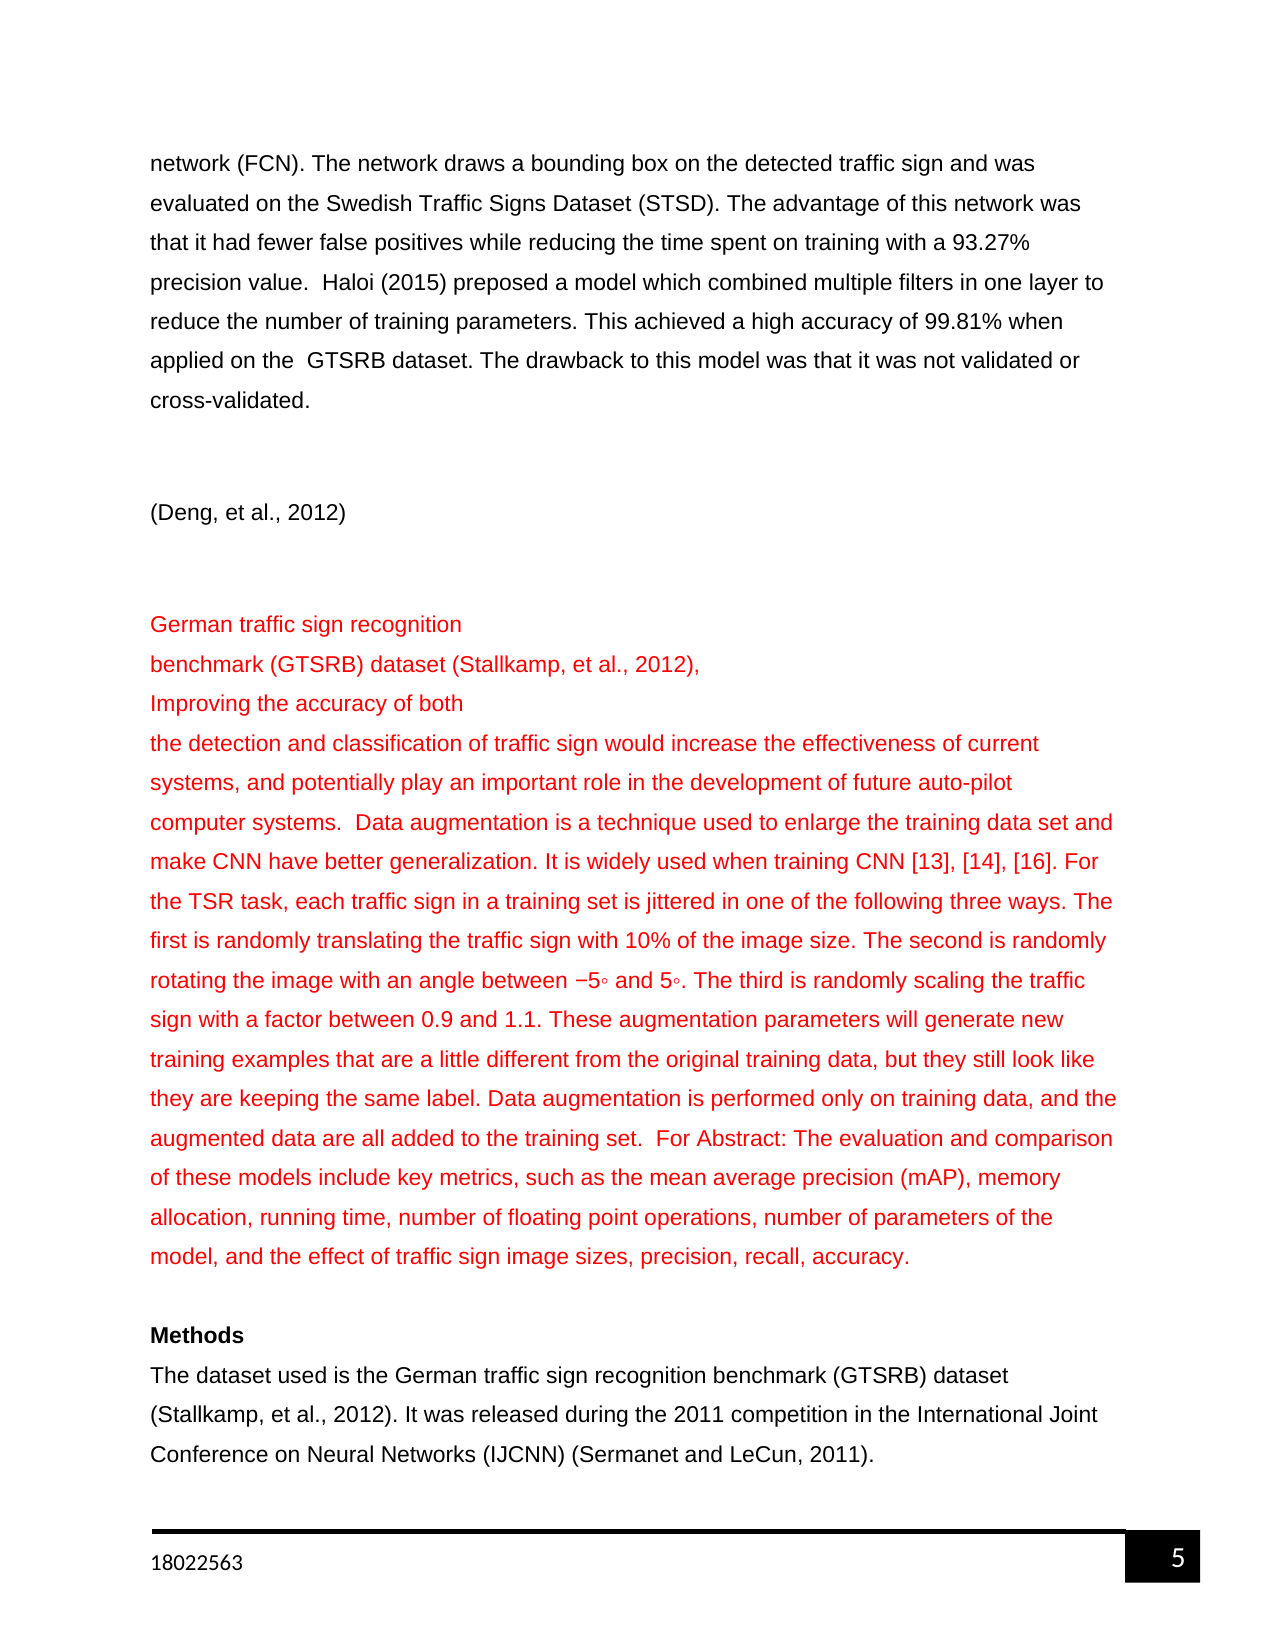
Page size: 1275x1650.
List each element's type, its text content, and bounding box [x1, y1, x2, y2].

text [150, 150, 1125, 413]
text systems, and potentially play an important role in the development of future auto-pilot [150, 769, 1125, 796]
text augmented data are all added to the training set. For Abstract: The evaluation and comparison of these models include key metrics, such as the mean average precision (mAP), memory allocation, running time, number of floating point operations, number of parameters of the model, and the effect of traffic sign image sizes, precision, recall, accuracy. [150, 1125, 1125, 1269]
text the detection and classification of traffic sign would increase the effectiveness of current [150, 730, 1125, 756]
text The dataset used is the German traffic sign recognition benchmark (GTSRB) dataset (Stallkamp, et al., 2012). It was released during the 2011 competition in the International Joint Conference on Neural Networks (IJCNN) (Sermanet and LeCun, 2011). [150, 1362, 1125, 1467]
text Methods [150, 1322, 1125, 1348]
text computer systems. Data augmentation is a technique used to enlarge the training data set and make CNN have better generalization. It is widely used when training CNN [13], [14], [16]. For the TSR task, each traffic sign in a training set is jittered in one of the following three ways. The first is randomly translating the traffic sign with 10% of the image size. The second is randomly rotating the image with an angle between −5◦ and 5◦. The third is randomly scaling the traffic sign with a factor between 0.9 and 1.1. These augmentation parameters will generate new training examples that are a little different from the original training data, but they still look like they are keeping the same label. Data augmentation is performed only on training data, and the [150, 809, 1125, 1112]
text Improving the accuracy of both [150, 690, 1125, 717]
text (Deng, et al., 2012) [150, 499, 1125, 526]
text German traffic sign recognition [150, 611, 1125, 638]
text benchmark (GTSRB) dataset (Stallkamp, et al., 2012), [150, 651, 1125, 677]
